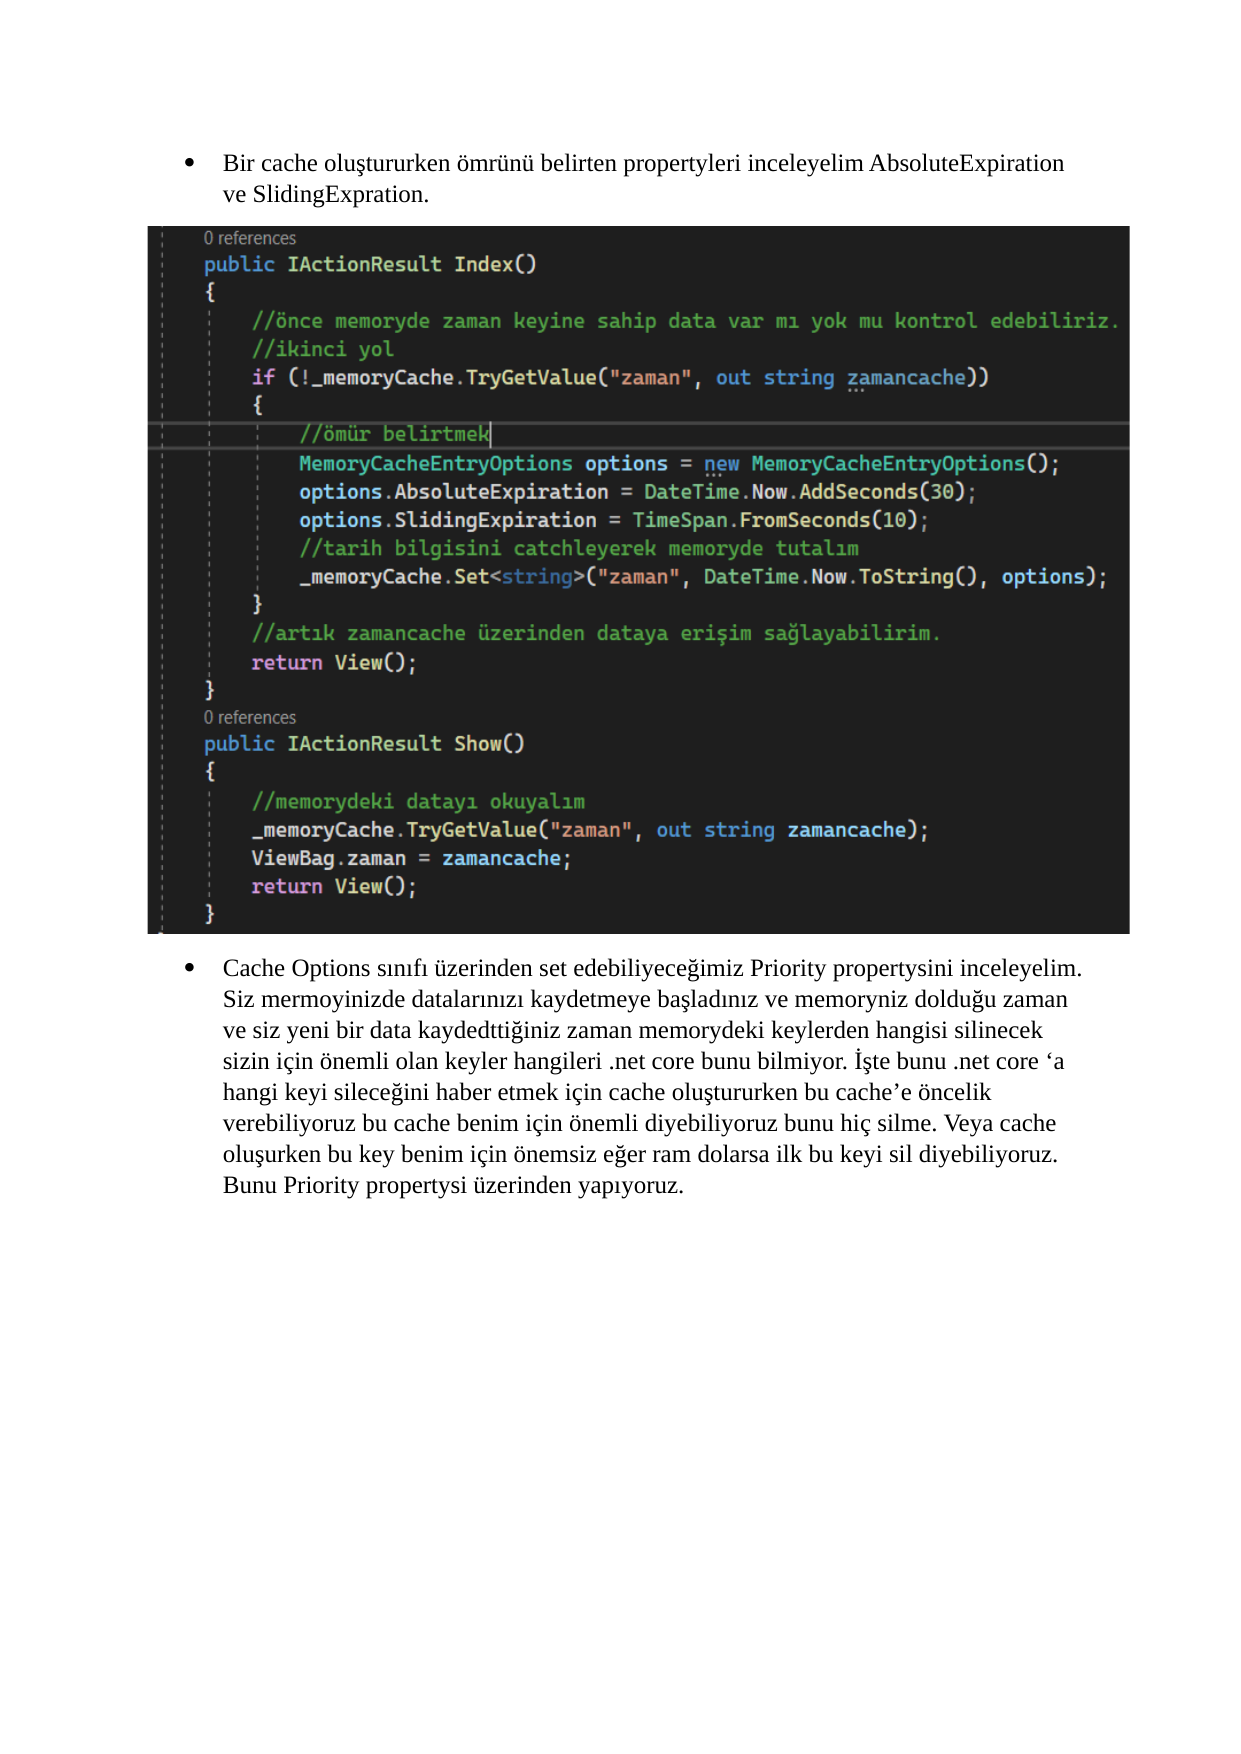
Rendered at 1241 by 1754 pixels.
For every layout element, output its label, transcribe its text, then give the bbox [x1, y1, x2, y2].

picture [147, 226, 1130, 934]
list Cache Options sınıfı üzerinden set edebiliyeceğimiz Priority propertysini inceleyelim. Siz mermoyinizde datalarınızı kaydetmeye başladınız ve memoryniz dolduğu zaman ve siz yeni bir data kaydedttiğiniz zaman memorydeki keylerden hangisi silinecek sizin için önemli olan keyler hangileri .net core bunu bilmiyor. İşte bunu .net core ‘a hangi keyi sileceğini haber etmek için cache oluştururken bu cache’e öncelik verebiliyoruz bu cache benim için önemli diyebiliyoruz bunu hiç silme. Veya cache oluşurken bu key benim için önemsiz eğer ram dolarsa ilk bu keyi sil diyebiliyoruz. Bunu Priority propertysi üzerinden yapıyoruz. [185, 953, 1093, 1199]
list Bir cache oluştururken ömrünü belirten propertyleri inceleyelim AbsoluteExpiration ve SlidingExpration. [185, 148, 1093, 207]
